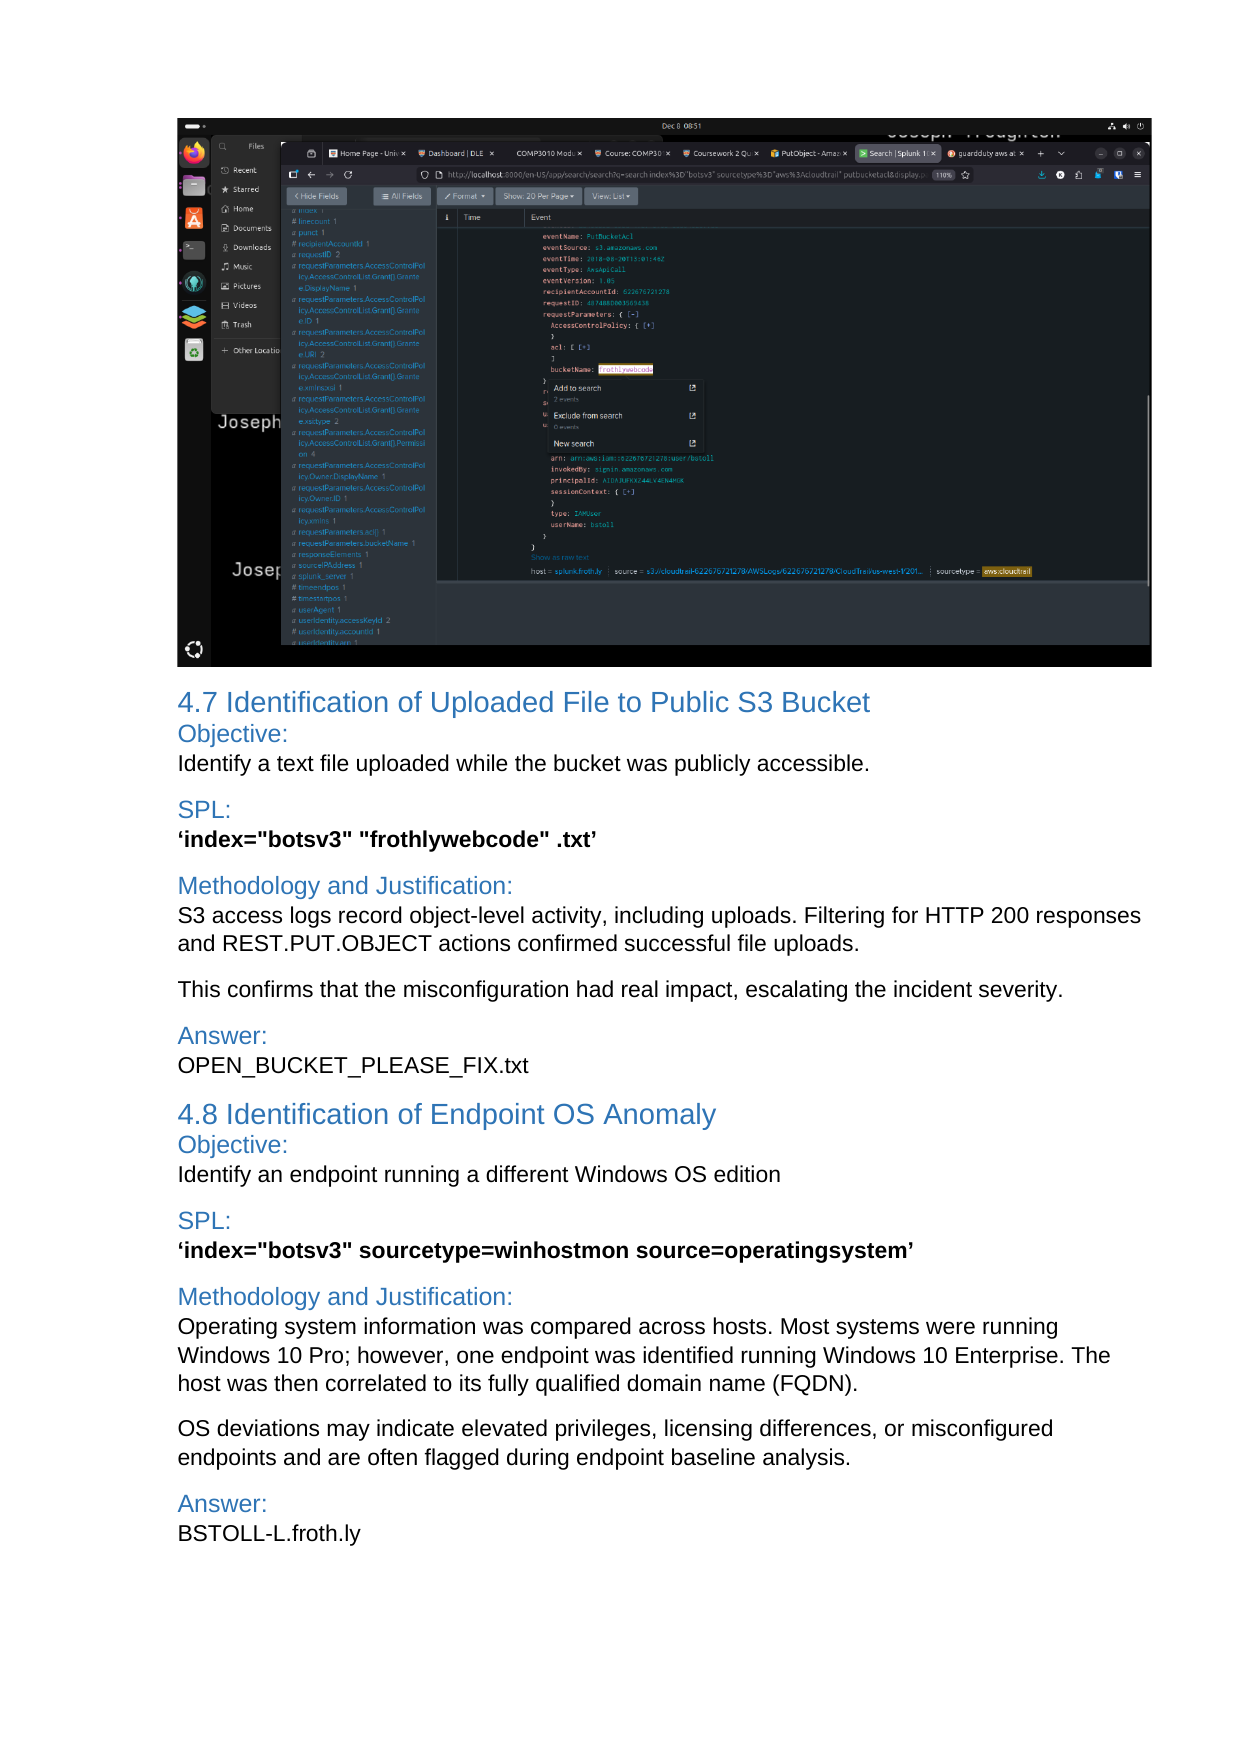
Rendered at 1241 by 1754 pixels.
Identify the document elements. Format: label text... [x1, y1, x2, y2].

text ‘index="botsv3" "frothlywebcode" .txt’ [177, 826, 1152, 852]
subtitle Methodology and Justification: [177, 871, 1152, 900]
text Objective: Identify a text file uploaded while the bucket was publicly accessible. [177, 719, 1152, 776]
text OS deviations may indicate elevated privileges, licensing differences, or misconfigured endpoints and are often flagged during endpoint baseline analysis. [177, 1415, 1152, 1470]
text OPEN_BUCKET_PLEASE_FIX.txt [177, 1052, 1152, 1078]
subtitle 4.8 Identification of Endpoint OS Anomaly [177, 1097, 1152, 1130]
subtitle 4.7 Identification of Uploaded File to Public S3 Bucket [177, 685, 1152, 719]
subtitle Answer: [177, 1021, 1152, 1049]
text BSTOLL-L.froth.ly [177, 1520, 1152, 1546]
text S3 access logs record object-level activity, including uploads. Filtering for HTTP 200 responses and REST.PUT.OBJECT actions confirmed successful file uploads. [177, 902, 1152, 957]
subtitle SPL: [177, 795, 1152, 823]
text ‘index="botsv3" sourcetype=winhostmon source=operatingsystem’ [177, 1237, 1152, 1264]
text Objective: Identify an endpoint running a different Windows OS edition [177, 1130, 1152, 1187]
picture [177, 118, 1152, 667]
text This confirms that the misconfiguration had real impact, escalating the incident severity. [177, 976, 1152, 1002]
subtitle SPL: [177, 1206, 1152, 1235]
subtitle Answer: [177, 1489, 1152, 1517]
text Methodology and Justification: Operating system information was compared across hosts. Most systems were running Windows 10 Pro; however, one endpoint was identified running Windows 10 Enterprise. The host was then correlated to its fully qualified domain name (FQDN). [177, 1282, 1152, 1396]
